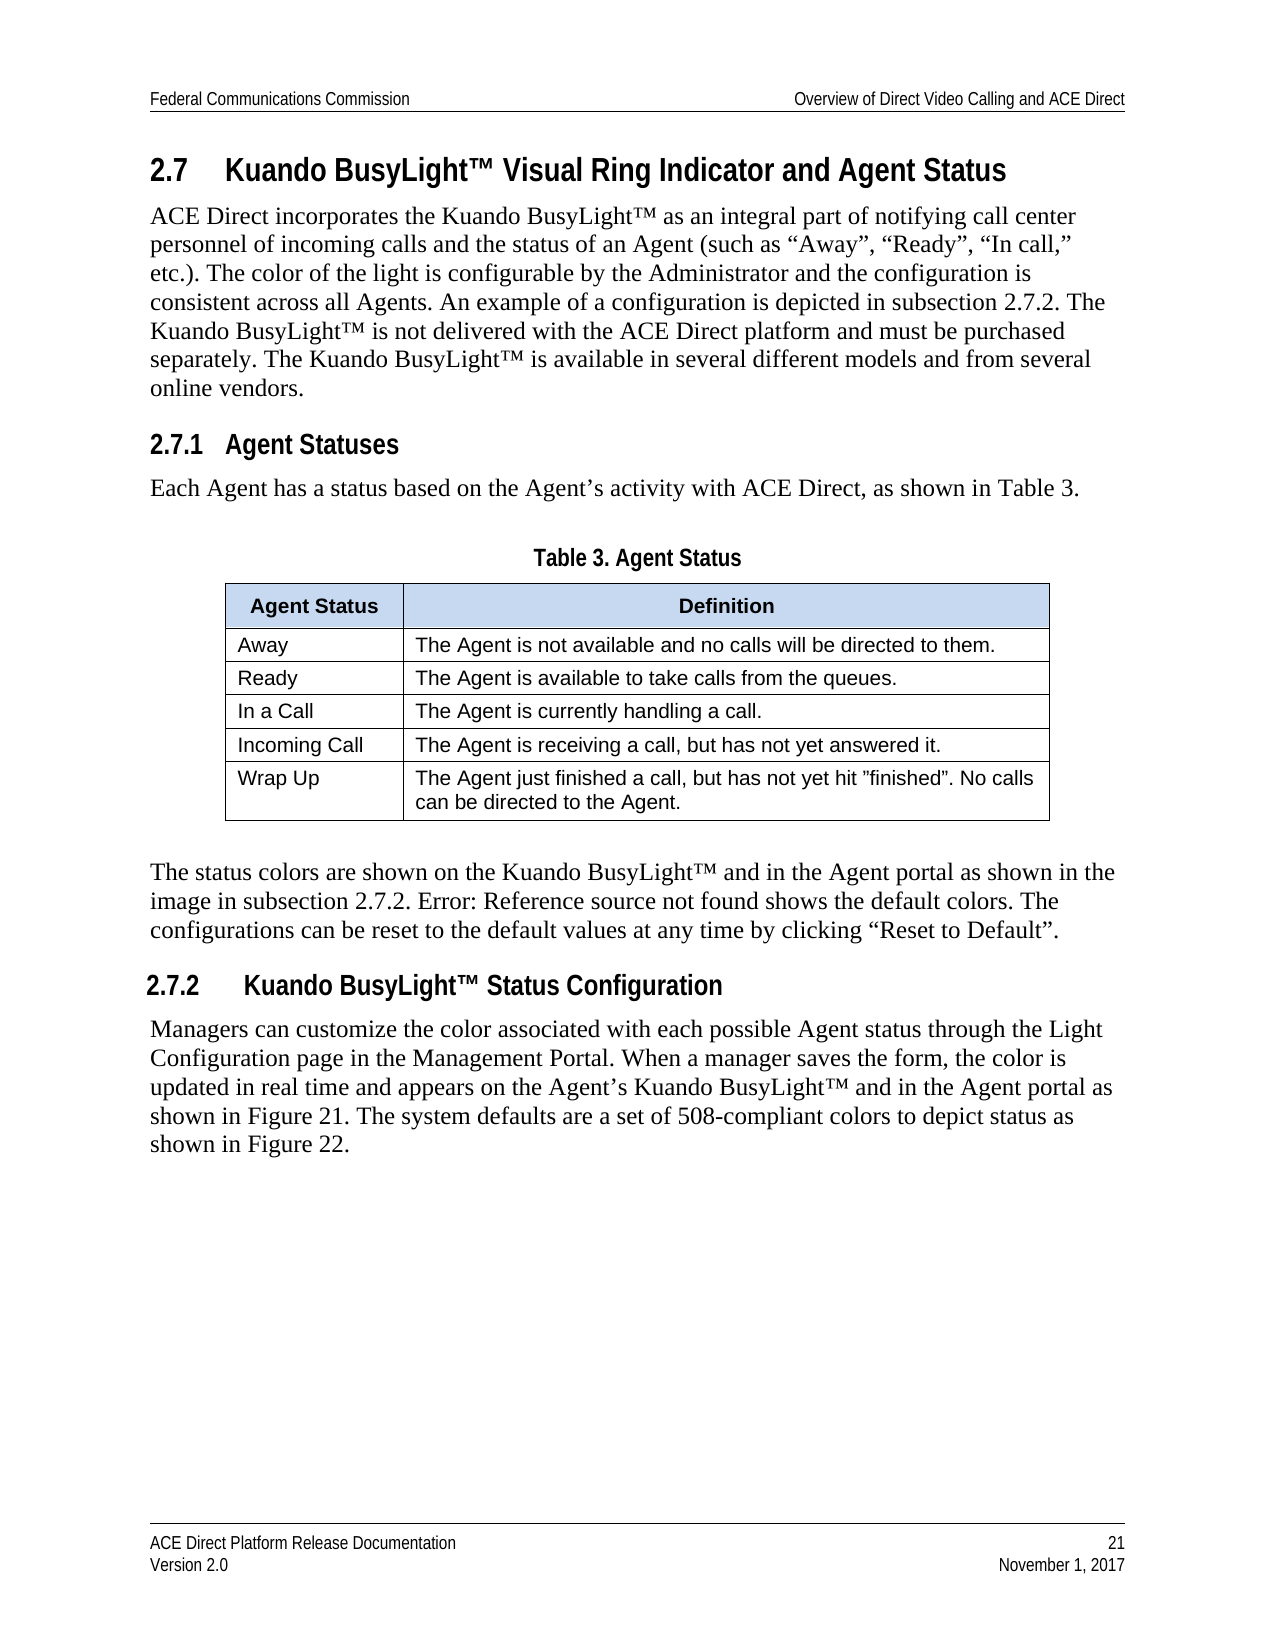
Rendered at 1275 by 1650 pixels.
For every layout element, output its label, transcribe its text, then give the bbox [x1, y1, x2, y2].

table_header Agent Status [226, 584, 403, 627]
table_cell In a Call [226, 695, 403, 727]
table_cell The Agent is receiving a call, but has not yet answered it. [404, 729, 1049, 761]
table_cell Away [226, 629, 403, 661]
table_cell Wrap Up [226, 762, 403, 820]
table_cell The Agent is currently handling a call. [404, 695, 1049, 727]
table_header Definition [404, 584, 1049, 627]
subtitle Kuando BusyLight™ Status Configuration [146, 968, 1125, 1002]
table_cell Incoming Call [226, 729, 403, 761]
text ACE Direct incorporates the Kuando BusyLight™ as an integral part of notifying call center personnel of incoming calls and the status of an Agent (such as “Away”, “Ready”, “In call,” etc.). The color of the light is configurable by the Administrator and the configuration is consistent across all Agents. An example of a configuration is depicted in subsection 2.7.2. The Kuando BusyLight™ is not delivered with the ACE Direct platform and must be purchased separately. The Kuando BusyLight™ is available in several different models and from several online vendors. [150, 201, 1125, 402]
table_cell The Agent is available to take calls from the queues. [404, 662, 1049, 694]
table_cell Ready [226, 662, 403, 694]
subtitle Agent Statuses [150, 427, 1125, 460]
table_cell The Agent just finished a call, but has not yet hit ”finished”. No calls can be directed to the Agent. [404, 762, 1049, 820]
subtitle Kuando BusyLight™ Visual Ring Indicator and Agent Status [150, 150, 1125, 188]
table_cell The Agent is not available and no calls will be directed to them. [404, 629, 1049, 661]
